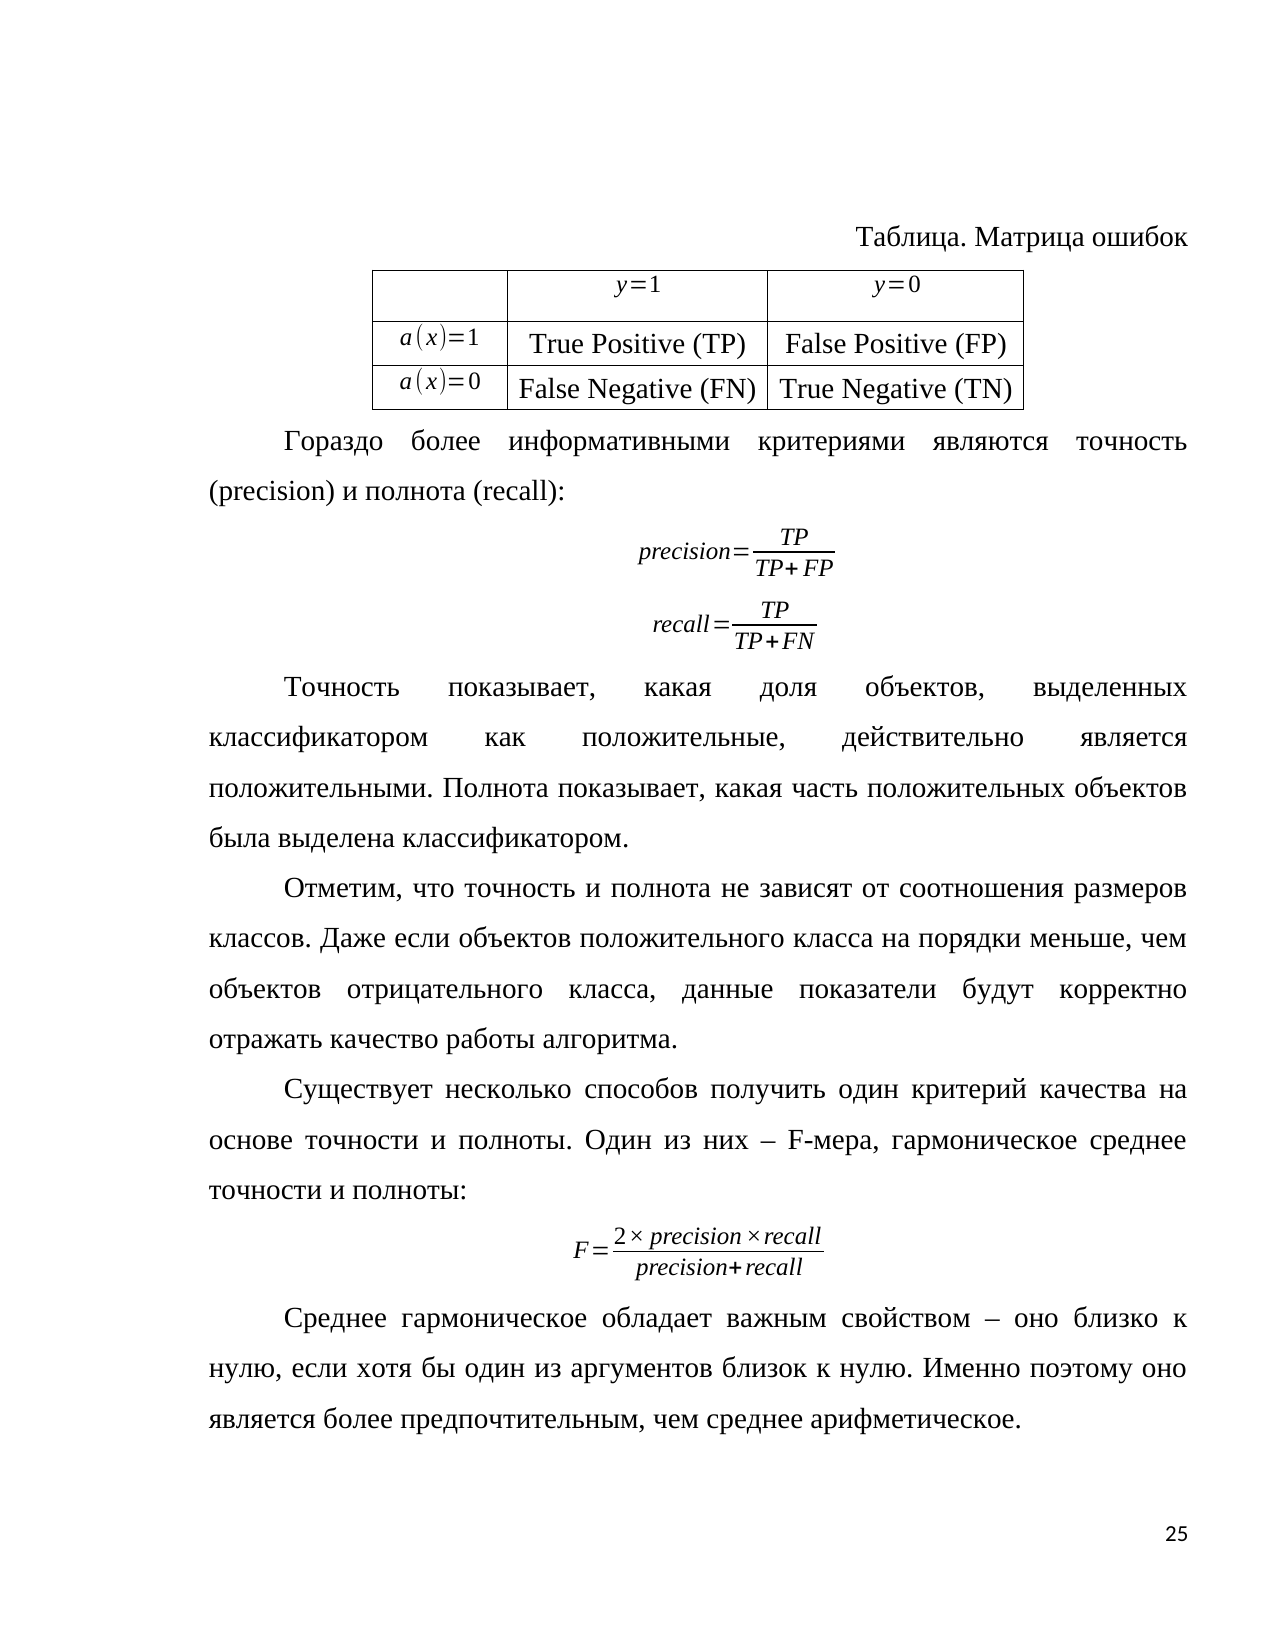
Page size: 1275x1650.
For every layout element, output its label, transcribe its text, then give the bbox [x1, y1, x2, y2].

table_cell True Positive (TP) [508, 322, 767, 365]
text Таблица. Матрица ошибок [208, 219, 1188, 253]
table_header [768, 271, 1023, 321]
list Гораздо более информативными критериями являются точность (precision) и полнота (recall): [208, 423, 1188, 506]
table_cell True Negative (TN) [768, 366, 1023, 409]
table_cell False Positive (FP) [768, 322, 1023, 365]
table_cell [373, 322, 507, 365]
table_cell False Negative (FN) [508, 366, 767, 409]
text Точность показывает, какая доля объектов, выделенных классификатором как положительные, действительно является положительными. Полнота показывает, какая часть положительных объектов была выделена классификатором. [208, 669, 1188, 853]
text Отметим, что точность и полнота не зависят от соотношения размеров классов. Даже если объектов положительного класса на порядки меньше, чем объектов отрицательного класса, данные показатели будут корректно отражать качество работы алгоритма. [208, 870, 1188, 1055]
table_cell [373, 366, 507, 409]
table_header [373, 271, 507, 321]
text Существует несколько способов получить один критерий качества на основе точности и полноты. Один из них – F-мера, гармоническое среднее точности и полноты: [208, 1072, 1188, 1206]
text Среднее гармоническое обладает важным свойством – оно близко к нулю, если хотя бы один из аргументов близок к нулю. Именно поэтому оно является более предпочтительным, чем среднее арифметическое. [208, 1300, 1188, 1434]
table_header [508, 271, 767, 321]
